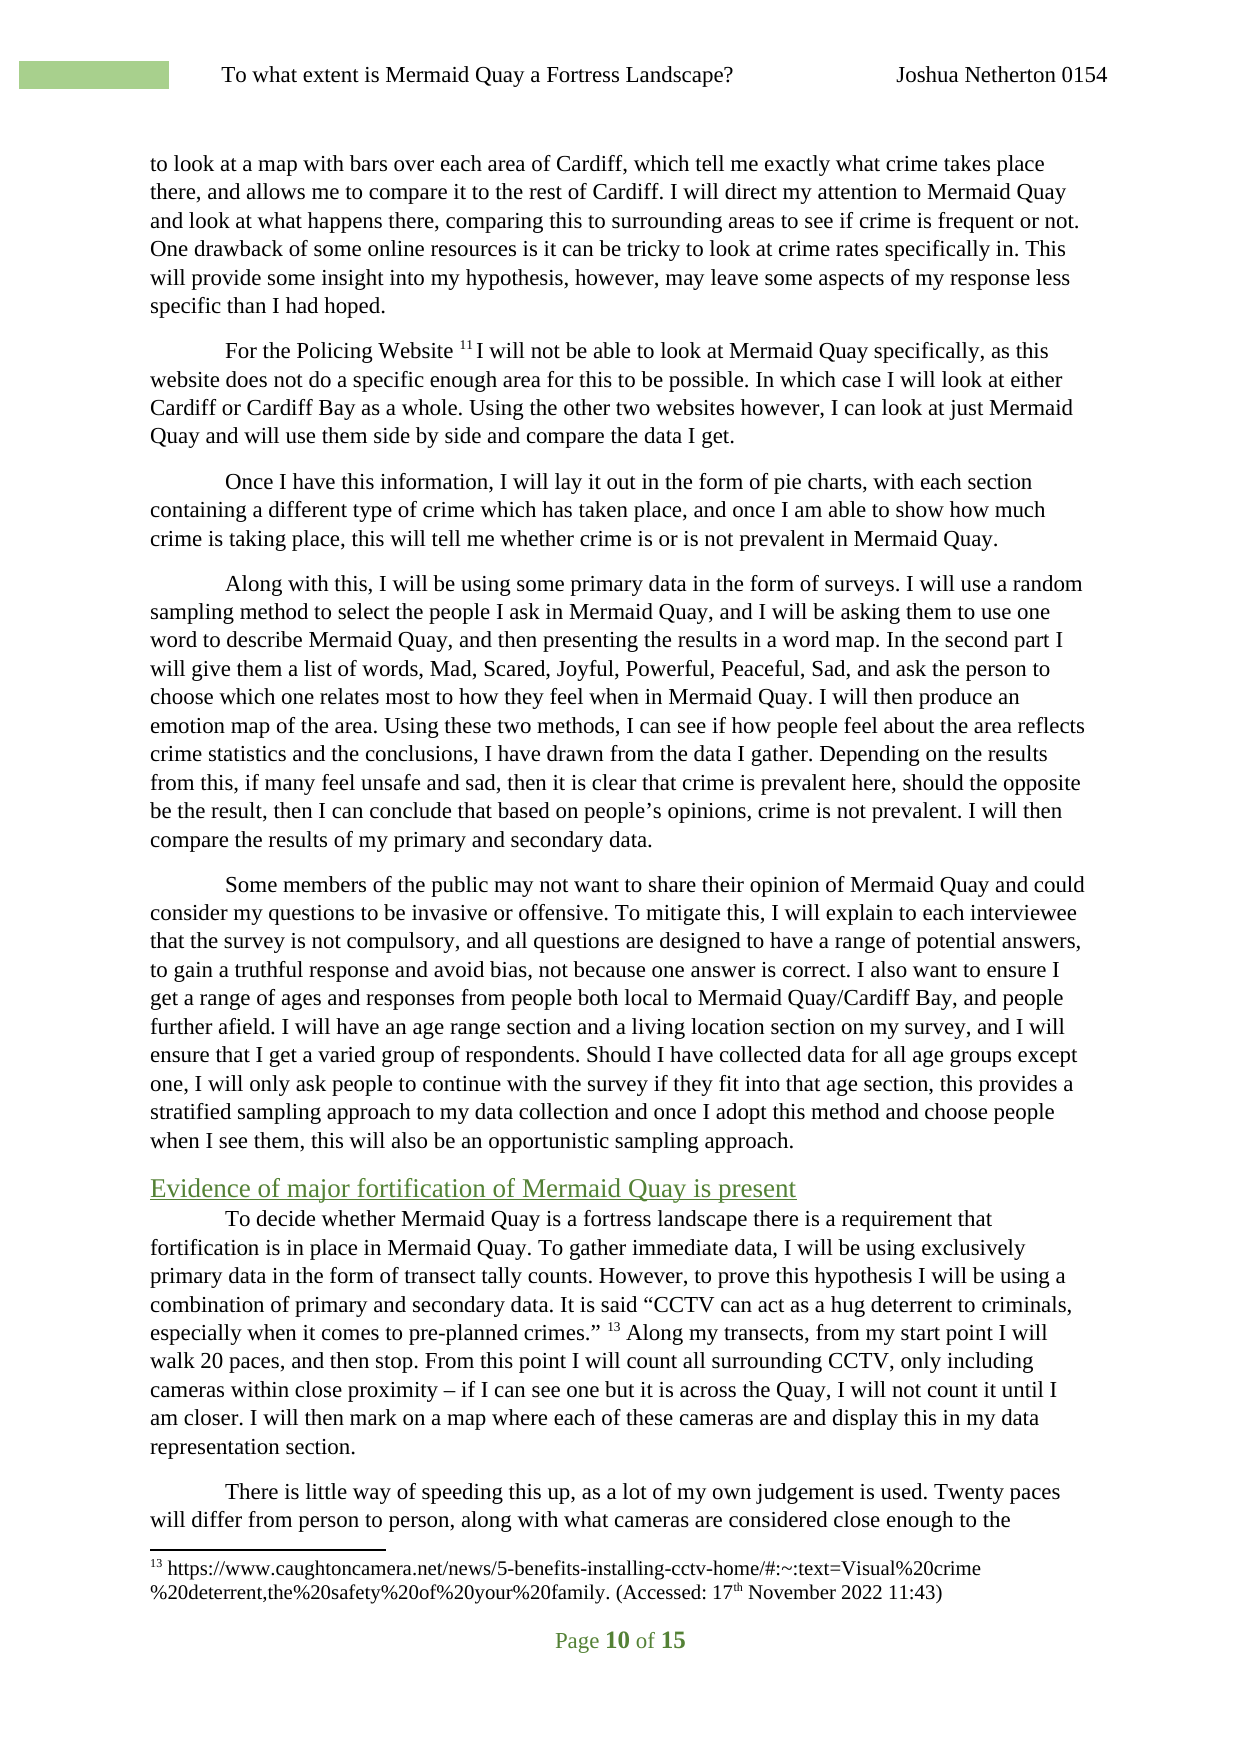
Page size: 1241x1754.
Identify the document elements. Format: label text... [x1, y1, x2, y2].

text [150, 1478, 1090, 1533]
subtitle Evidence of major fortification of Mermaid Quay is present [150, 1172, 1090, 1203]
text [150, 150, 1090, 318]
text Along with this, I will be using some primary data in the form of surveys. I will use a random sampling method to select the people I ask in Mermaid Quay, and I will be asking them to use one word to describe Mermaid Quay, and then presenting the results in a word map. In the second part I will give them a list of words, Mad, Scared, Joyful, Powerful, Peaceful, Sad, and ask the person to choose which one relates most to how they feel when in Mermaid Quay. I will then produce an emotion map of the area. Using these two methods, I can see if how people feel about the area reflects crime statistics and the conclusions, I have drawn from the data I gather. Depending on the results from this, if many feel unsafe and sad, then it is clear that crime is prevalent here, should the opposite be the result, then I can conclude that based on people’s opinions, crime is not prevalent. I will then compare the results of my primary and secondary data. [150, 570, 1090, 852]
text For the Policing Website 11 I will not be able to look at Mermaid Quay specifically, as this website does not do a specific enough area for this to be possible. In which case I will look at either Cardiff or Cardiff Bay as a whole. Using the other two websites however, I can look at just Mermaid Quay and will use them side by side and compare the data I get. [150, 337, 1090, 449]
text To decide whether Mermaid Quay is a fortress landscape there is a requirement that fortification is in place in Mermaid Quay. To gather immediate data, I will be using exclusively primary data in the form of transect tally counts. However, to prove this hypothesis I will be using a combination of primary and secondary data. It is said “CCTV can act as a hug deterrent to criminals, especially when it comes to pre-planned crimes.” Along my transects, from my start point I will walk 20 paces, and then stop. From this point I will count all surrounding CCTV, only including cameras within close proximity – if I can see one but it is across the Quay, I will not count it until I am closer. I will then mark on a map where each of these cameras are and display this in my data representation section. [150, 1205, 1090, 1459]
text Some members of the public may not want to share their opinion of Mermaid Quay and could consider my questions to be invasive or offensive. To mitigate this, I will explain to each interviewee that the survey is not compulsory, and all questions are designed to have a range of potential answers, to gain a truthful response and avoid bias, not because one answer is correct. I also want to ensure I get a range of ages and responses from people both local to Mermaid Quay/Cardiff Bay, and people further afield. I will have an age range section and a living location section on my survey, and I will ensure that I get a varied group of respondents. Should I have collected data for all age groups except one, I will only ask people to continue with the survey if they fit into that age section, this provides a stratified sampling approach to my data collection and once I adopt this method and choose people when I see them, this will also be an opportunistic sampling approach. [150, 871, 1090, 1153]
text Once I have this information, I will lay it out in the form of pie charts, with each section containing a different type of crime which has taken place, and once I am able to show how much crime is taking place, this will tell me whether crime is or is not prevalent in Mermaid Quay. [150, 468, 1090, 551]
